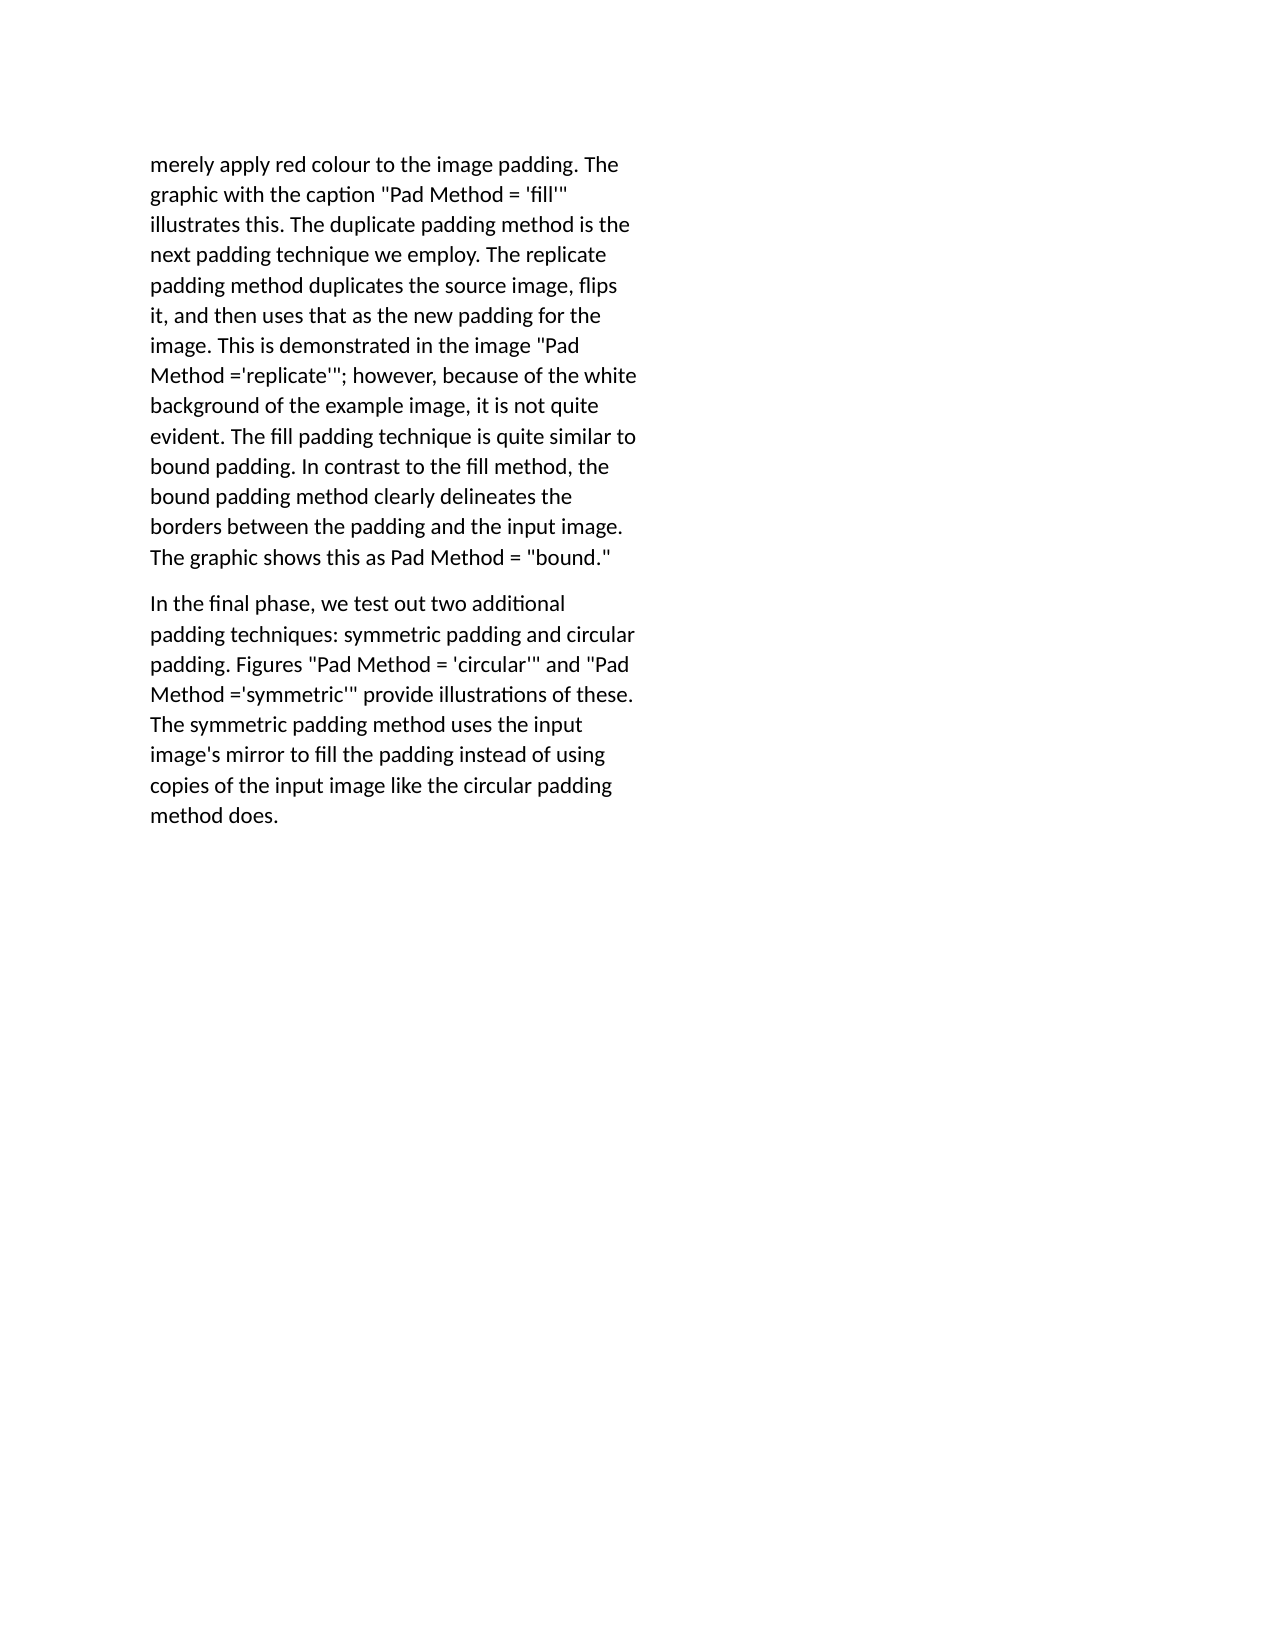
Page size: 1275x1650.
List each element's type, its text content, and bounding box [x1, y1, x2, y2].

text In the final phase, we test out two additional padding techniques: symmetric padding and circular padding. Figures "Pad Method = 'circular'" and "Pad Method ='symmetric'" provide illustrations of these. The symmetric padding method uses the input image's mirror to fill the padding instead of using copies of the input image like the circular padding method does. [150, 589, 637, 829]
